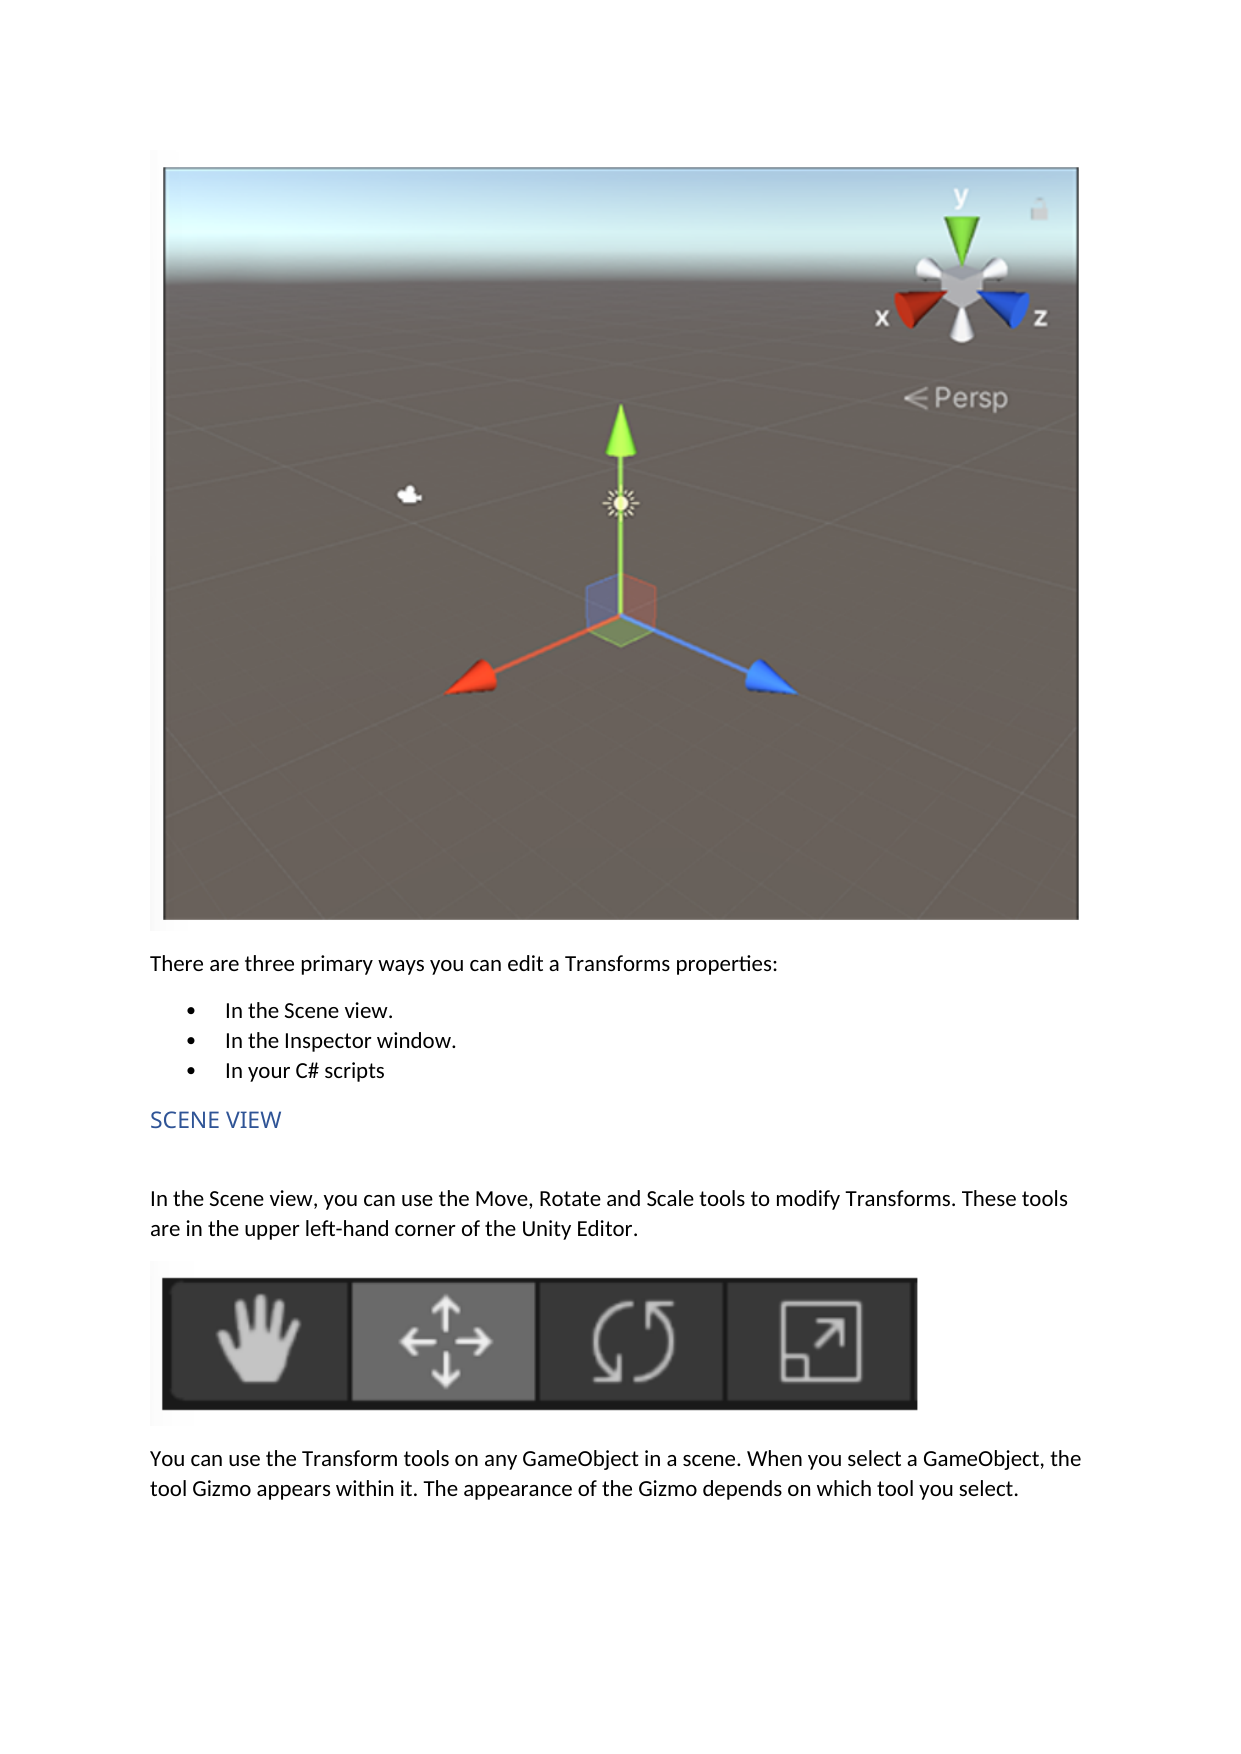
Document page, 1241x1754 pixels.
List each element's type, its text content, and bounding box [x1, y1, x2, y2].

subtitle Scene view [150, 1103, 1090, 1135]
list In the Inspector window. [187, 1026, 1090, 1054]
text You can use the Transform tools on any GameObject in a scene. When you select a GameObject, the tool Gizmo appears within it. The appearance of the Gizmo depends on which tool you select. [150, 1444, 1090, 1502]
text In the Scene view, you can use the Move, Rotate and Scale tools to modify Transforms. These tools are in the upper left-hand corner of the Unity Editor. [150, 1184, 1090, 1242]
text There are three primary ways you can edit a Transforms properties: [150, 949, 1090, 977]
list In your C# scripts [187, 1057, 1090, 1085]
list In the Scene view. [187, 996, 1090, 1024]
picture [150, 150, 1091, 931]
picture [150, 1261, 927, 1426]
